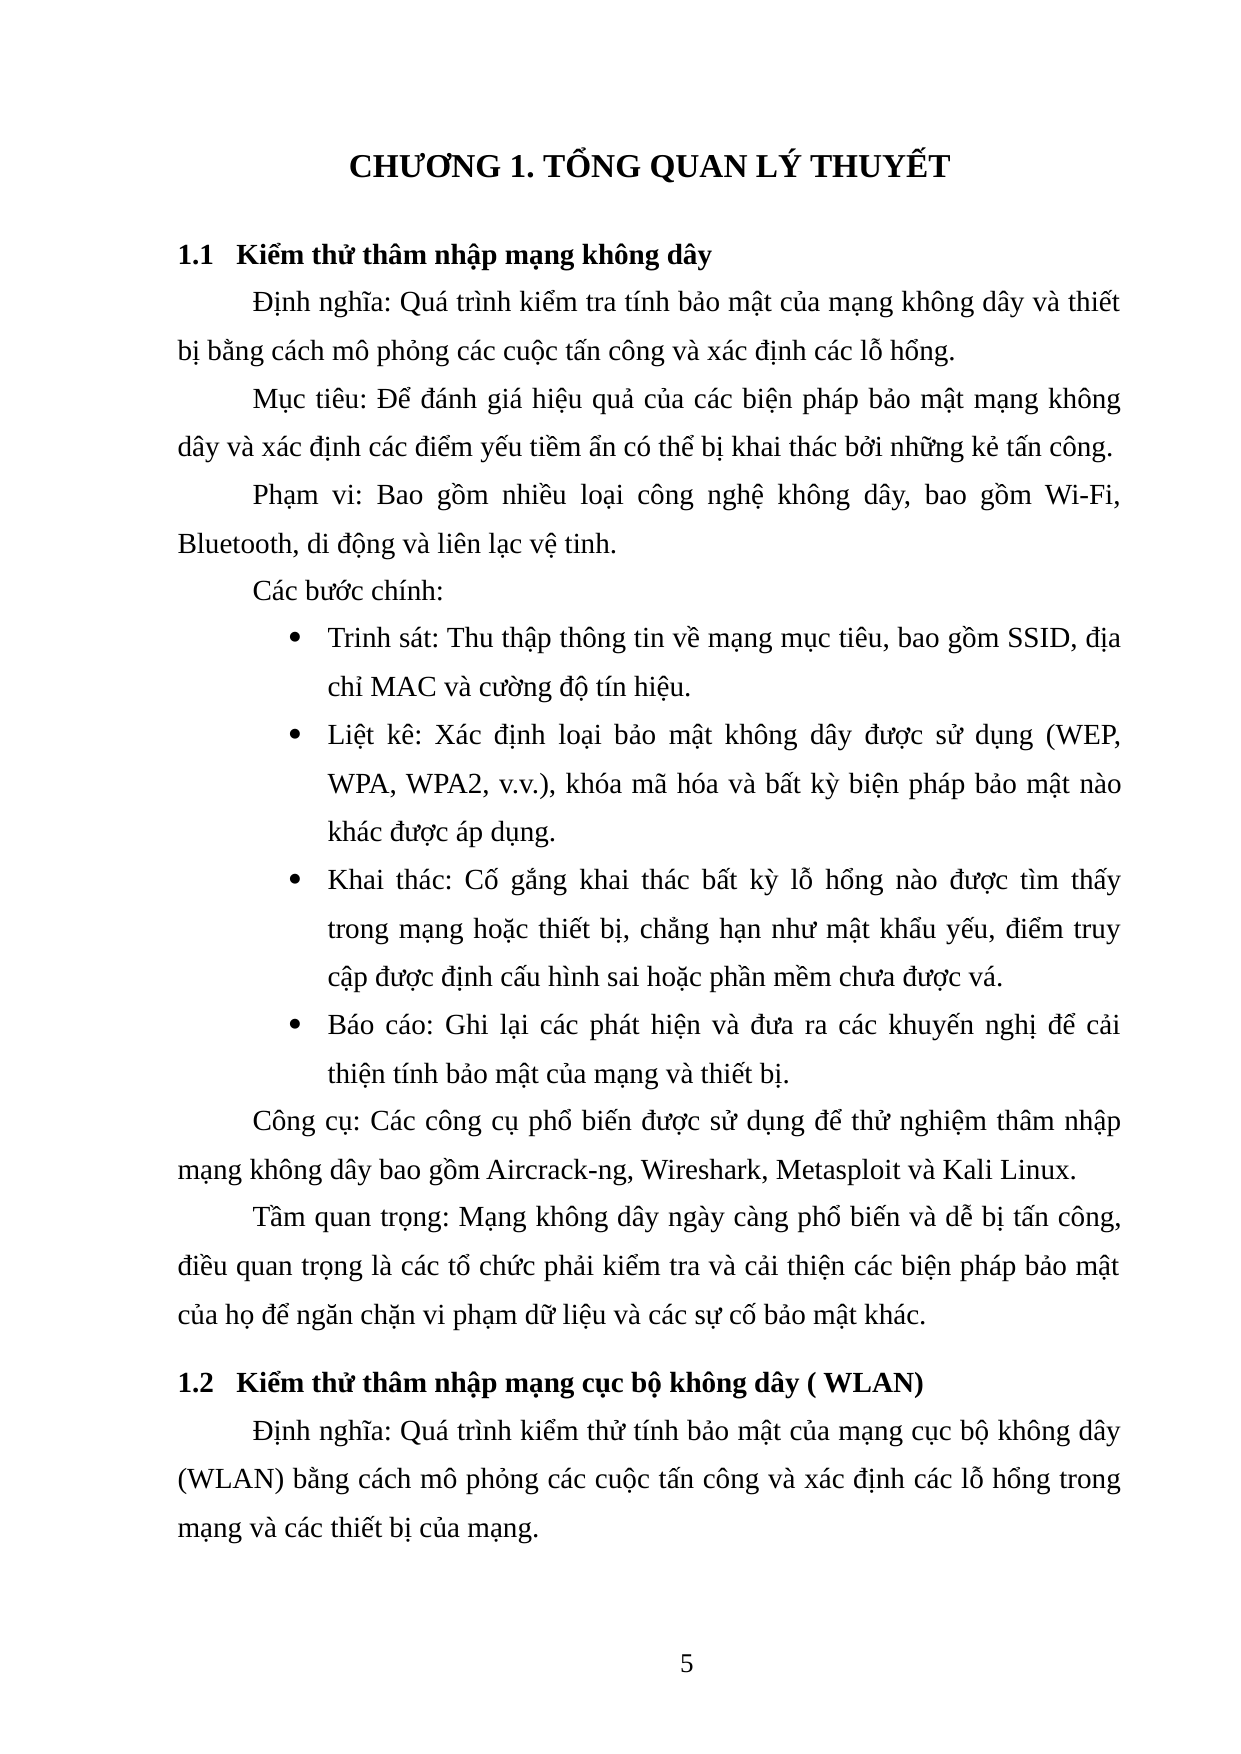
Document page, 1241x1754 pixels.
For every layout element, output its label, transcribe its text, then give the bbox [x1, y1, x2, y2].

text Tầm quan trọng: Mạng không dây ngày càng phổ biến và dễ bị tấn công, điều quan trọng là các tổ chức phải kiểm tra và cải thiện các biện pháp bảo mật của họ để ngăn chặn vi phạm dữ liệu và các sự cố bảo mật khác. [177, 1197, 1122, 1332]
list Trinh sát: Thu thập thông tin về mạng mục tiêu, bao gồm SSID, địa chỉ MAC và cường độ tín hiệu. [290, 619, 1122, 705]
text Công cụ: Các công cụ phổ biến được sử dụng để thử nghiệm thâm nhập mạng không dây bao gồm Aircrack-ng, Wireshark, Metasploit và Kali Linux. [177, 1101, 1122, 1187]
text Định nghĩa: Quá trình kiểm tra tính bảo mật của mạng không dây và thiết bị bằng cách mô phỏng các cuộc tấn công và xác định các lỗ hổng. [177, 282, 1122, 369]
list Liệt kê: Xác định loại bảo mật không dây được sử dụng (WEP, WPA, WPA2, v.v.), khóa mã hóa và bất kỳ biện pháp bảo mật nào khác được áp dụng. [290, 715, 1122, 850]
subtitle Kiểm thử thâm nhập mạng không dây [177, 235, 1122, 272]
text Các bước chính: [177, 571, 1122, 609]
subtitle TỔNG QUAN LÝ THUYẾT [177, 128, 1122, 203]
text Định nghĩa: Quá trình kiểm thử tính bảo mật của mạng cục bộ không dây (WLAN) bằng cách mô phỏng các cuộc tấn công và xác định các lỗ hổng trong mạng và các thiết bị của mạng. [177, 1411, 1122, 1546]
list Báo cáo: Ghi lại các phát hiện và đưa ra các khuyến nghị để cải thiện tính bảo mật của mạng và thiết bị. [290, 1005, 1122, 1091]
text Phạm vi: Bao gồm nhiều loại công nghệ không dây, bao gồm Wi-Fi, Bluetooth, di động và liên lạc vệ tinh. [177, 475, 1122, 561]
subtitle Kiểm thử thâm nhập mạng cục bộ không dây ( WLAN) [177, 1363, 1122, 1401]
list Khai thác: Cố gắng khai thác bất kỳ lỗ hổng nào được tìm thấy trong mạng hoặc thiết bị, chẳng hạn như mật khẩu yếu, điểm truy cập được định cấu hình sai hoặc phần mềm chưa được vá. [290, 860, 1122, 995]
text Mục tiêu: Để đánh giá hiệu quả của các biện pháp bảo mật mạng không dây và xác định các điểm yếu tiềm ẩn có thể bị khai thác bởi những kẻ tấn công. [177, 379, 1122, 465]
